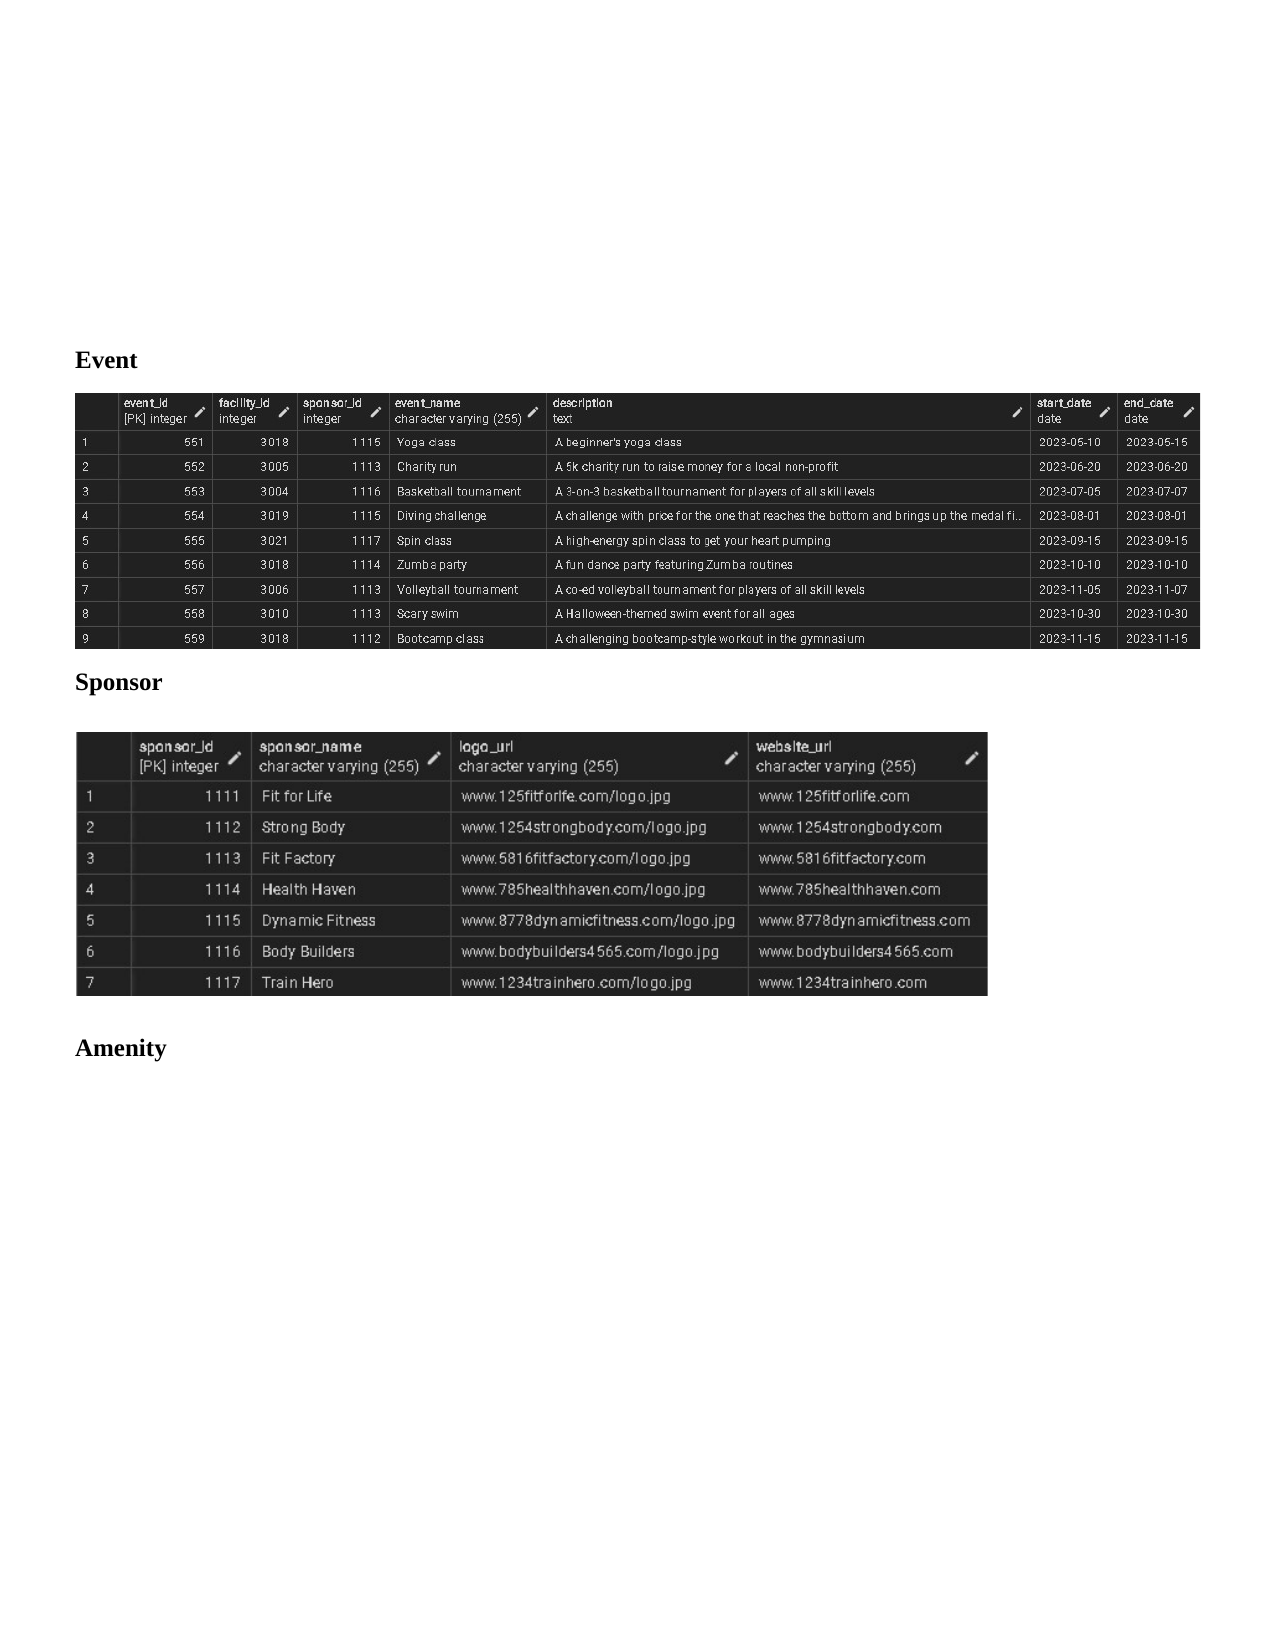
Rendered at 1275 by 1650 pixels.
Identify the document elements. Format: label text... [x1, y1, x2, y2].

text Event [75, 346, 1200, 374]
text Amenity [75, 1033, 1200, 1062]
picture [75, 732, 987, 995]
text Sponsor [75, 667, 1200, 696]
picture [75, 393, 1200, 649]
